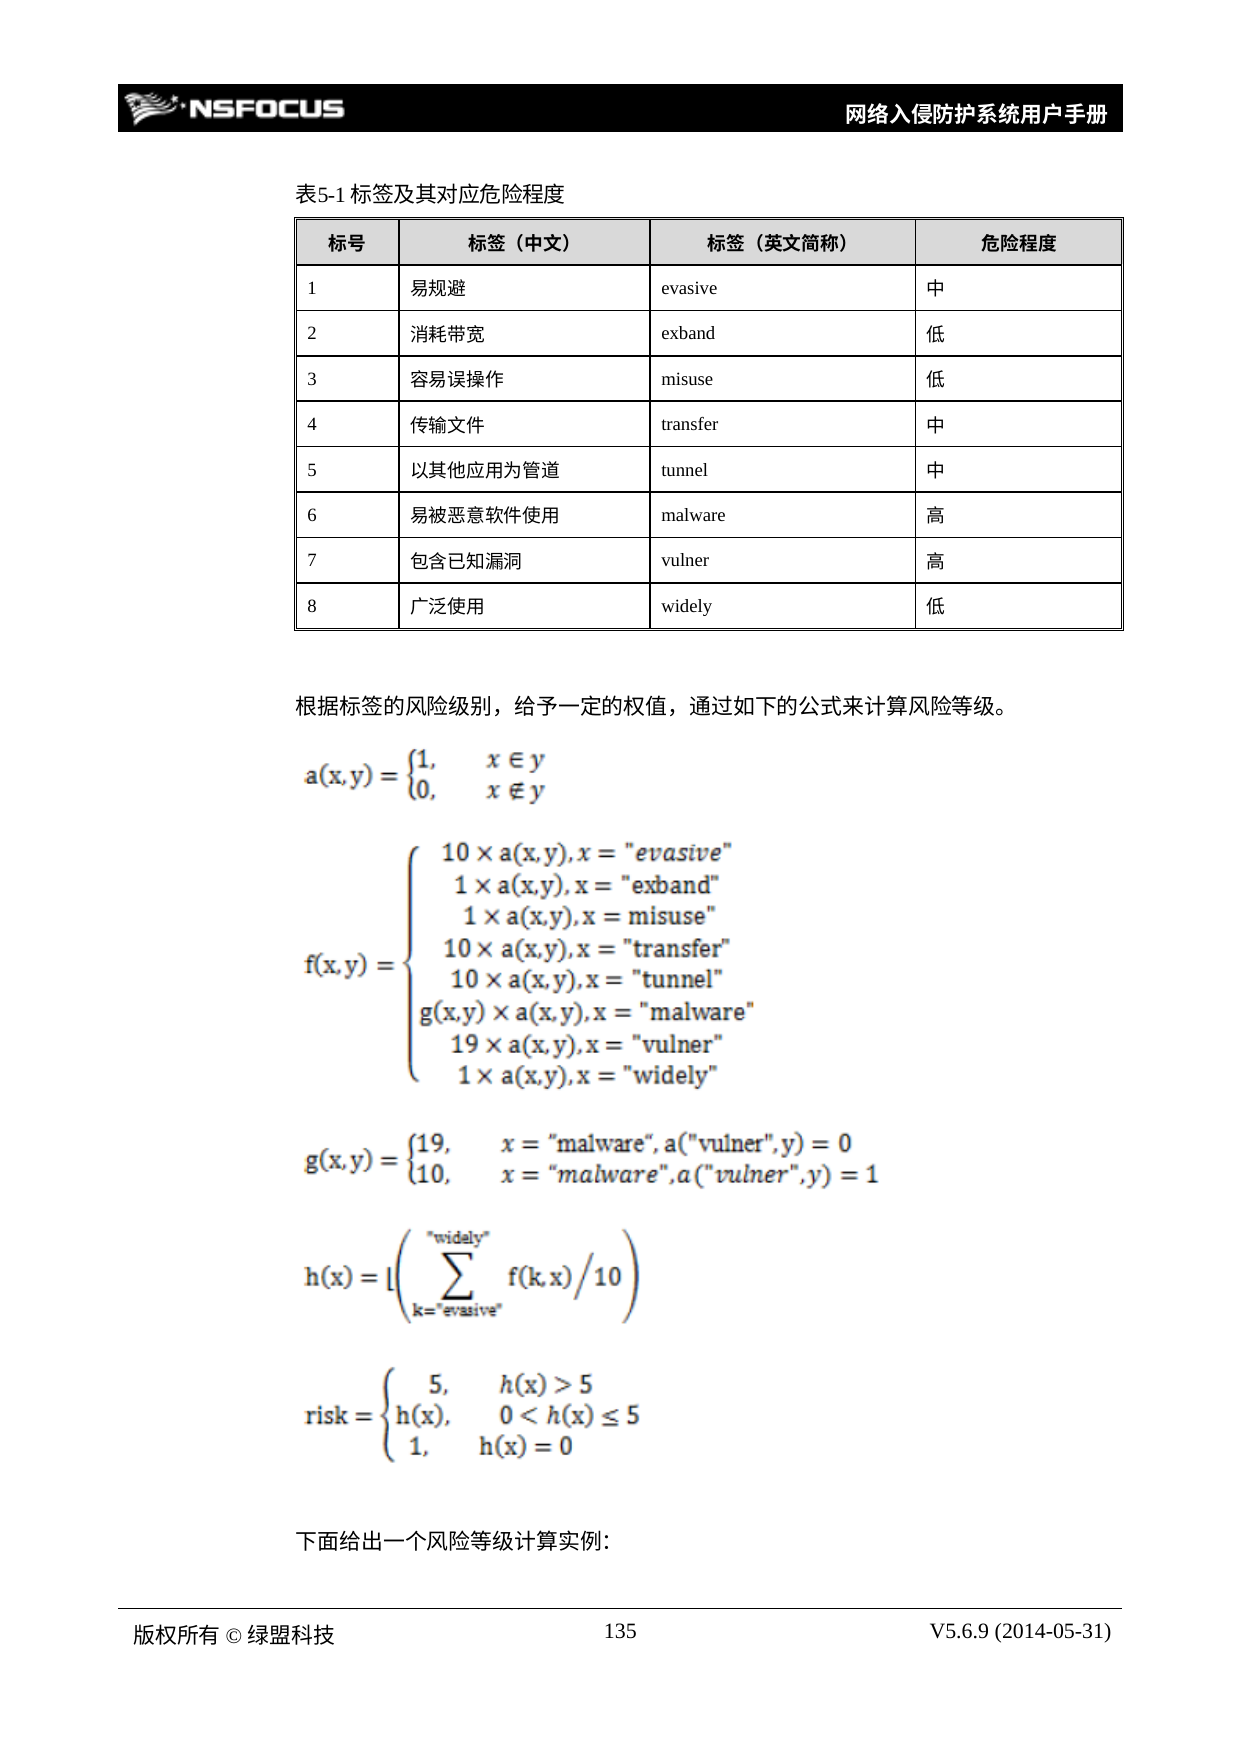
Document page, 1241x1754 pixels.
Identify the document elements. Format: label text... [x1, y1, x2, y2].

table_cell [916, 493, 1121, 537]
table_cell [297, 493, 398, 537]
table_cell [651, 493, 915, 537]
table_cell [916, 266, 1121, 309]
text 标签及其对应危险程度 [295, 177, 1122, 209]
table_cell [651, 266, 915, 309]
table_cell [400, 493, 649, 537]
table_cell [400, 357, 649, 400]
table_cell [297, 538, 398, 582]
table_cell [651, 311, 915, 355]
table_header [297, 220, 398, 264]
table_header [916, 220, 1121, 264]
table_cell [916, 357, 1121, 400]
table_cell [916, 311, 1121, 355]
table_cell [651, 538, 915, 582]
picture [118, 84, 1123, 132]
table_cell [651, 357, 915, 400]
picture [295, 737, 885, 1466]
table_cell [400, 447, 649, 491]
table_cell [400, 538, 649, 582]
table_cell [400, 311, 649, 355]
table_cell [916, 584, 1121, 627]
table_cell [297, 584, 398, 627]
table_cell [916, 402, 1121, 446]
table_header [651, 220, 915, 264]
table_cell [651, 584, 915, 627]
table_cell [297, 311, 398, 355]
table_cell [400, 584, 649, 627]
text 根据标签的风险级别，给予一定的权值，通过如下的公式来计算风险等级。 [295, 689, 1122, 721]
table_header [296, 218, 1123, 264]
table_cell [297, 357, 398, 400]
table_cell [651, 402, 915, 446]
text 下面给出一个风险等级计算实例： [295, 1524, 1122, 1556]
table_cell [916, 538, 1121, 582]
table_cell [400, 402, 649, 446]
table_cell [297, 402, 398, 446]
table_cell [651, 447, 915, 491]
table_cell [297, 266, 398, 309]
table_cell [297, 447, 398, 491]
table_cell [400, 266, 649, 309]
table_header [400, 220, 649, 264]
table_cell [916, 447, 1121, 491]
